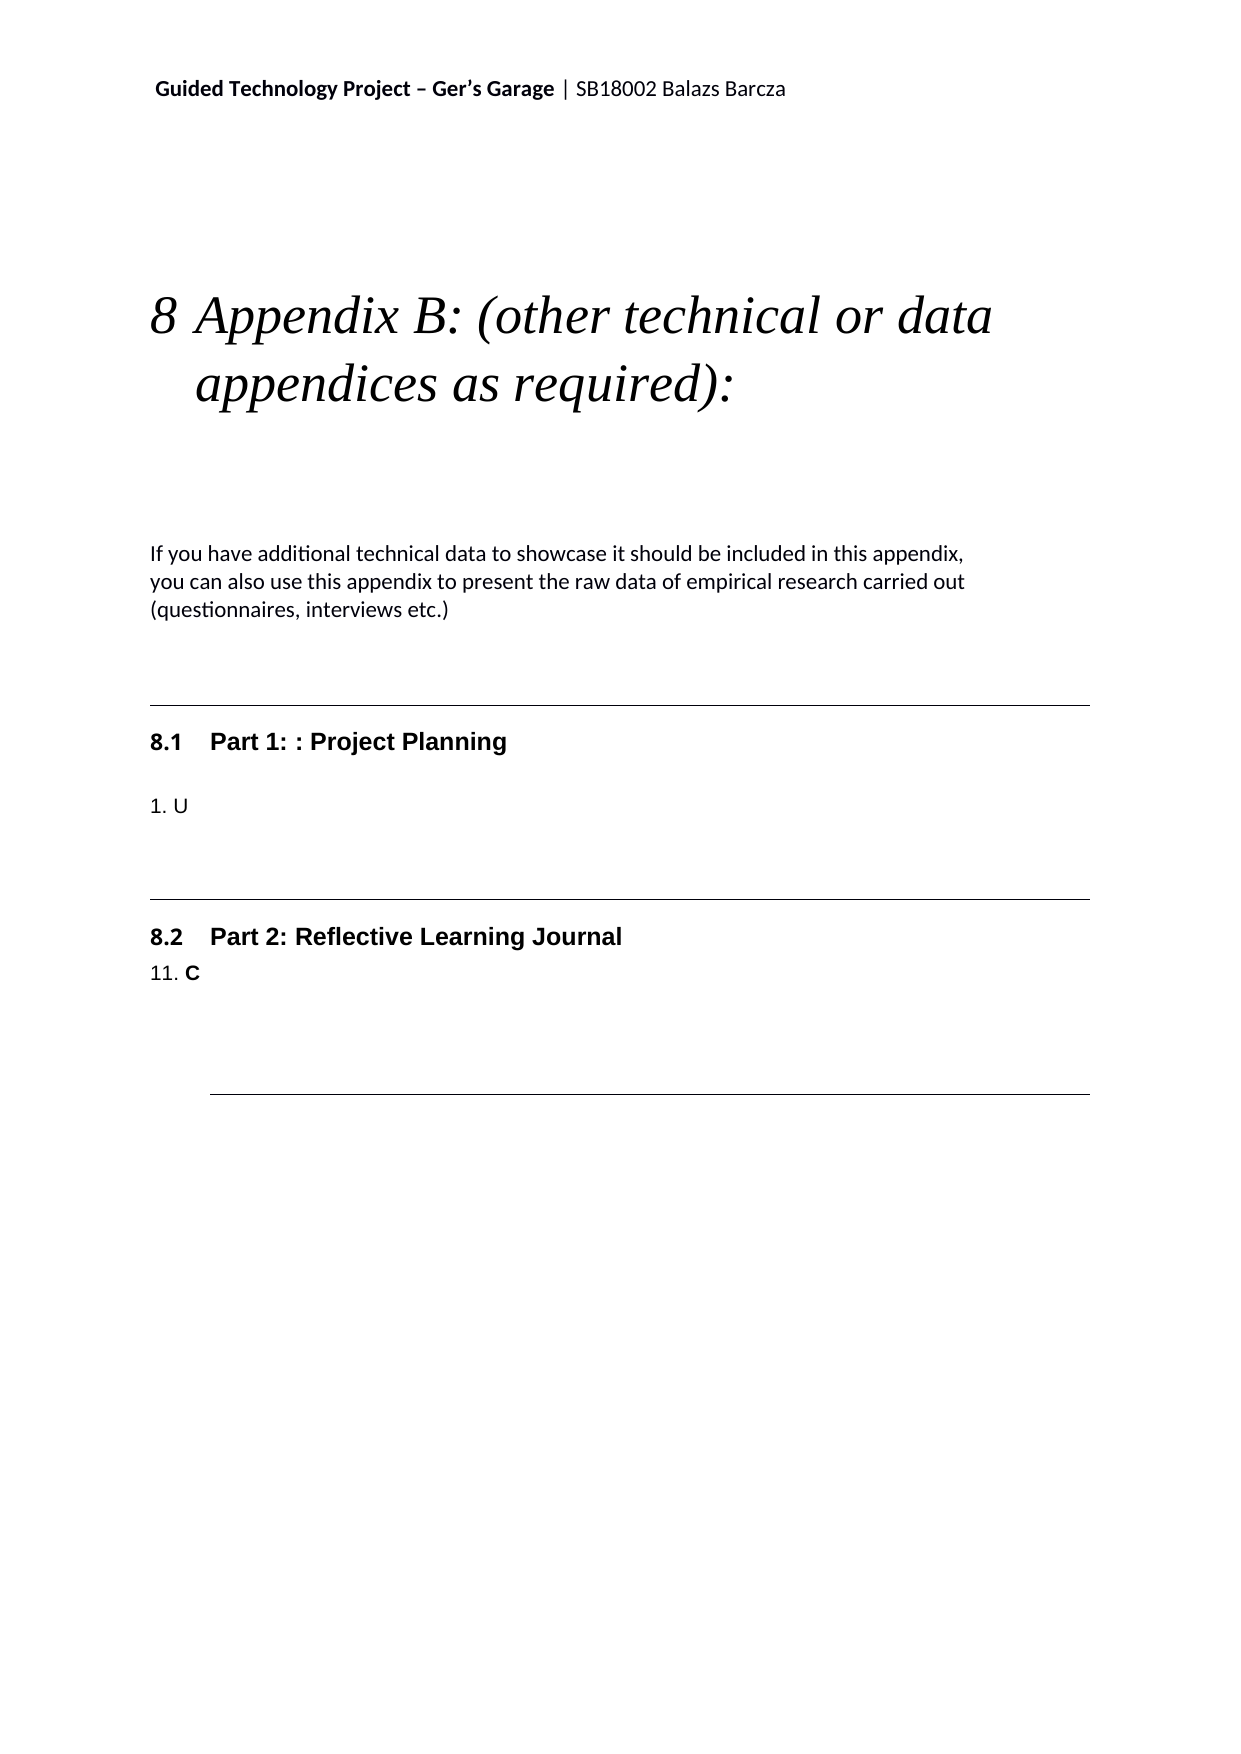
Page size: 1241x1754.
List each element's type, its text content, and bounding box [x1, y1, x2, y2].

text 1. U [150, 794, 1090, 818]
text 11. C [150, 961, 1090, 985]
text you can also use this appendix to present the raw data of empirical research carried out [150, 567, 1090, 595]
subtitle Appendix B: (other technical or data appendices as required): [150, 283, 1090, 413]
text If you have additional technical data to showcase it should be included in this appendix, [150, 539, 1090, 567]
subtitle Part 2: Reflective Learning Journal [150, 900, 1090, 952]
text (questionnaires, interviews etc.) [150, 595, 1090, 623]
subtitle Part 1: : Project Planning [150, 706, 1090, 758]
